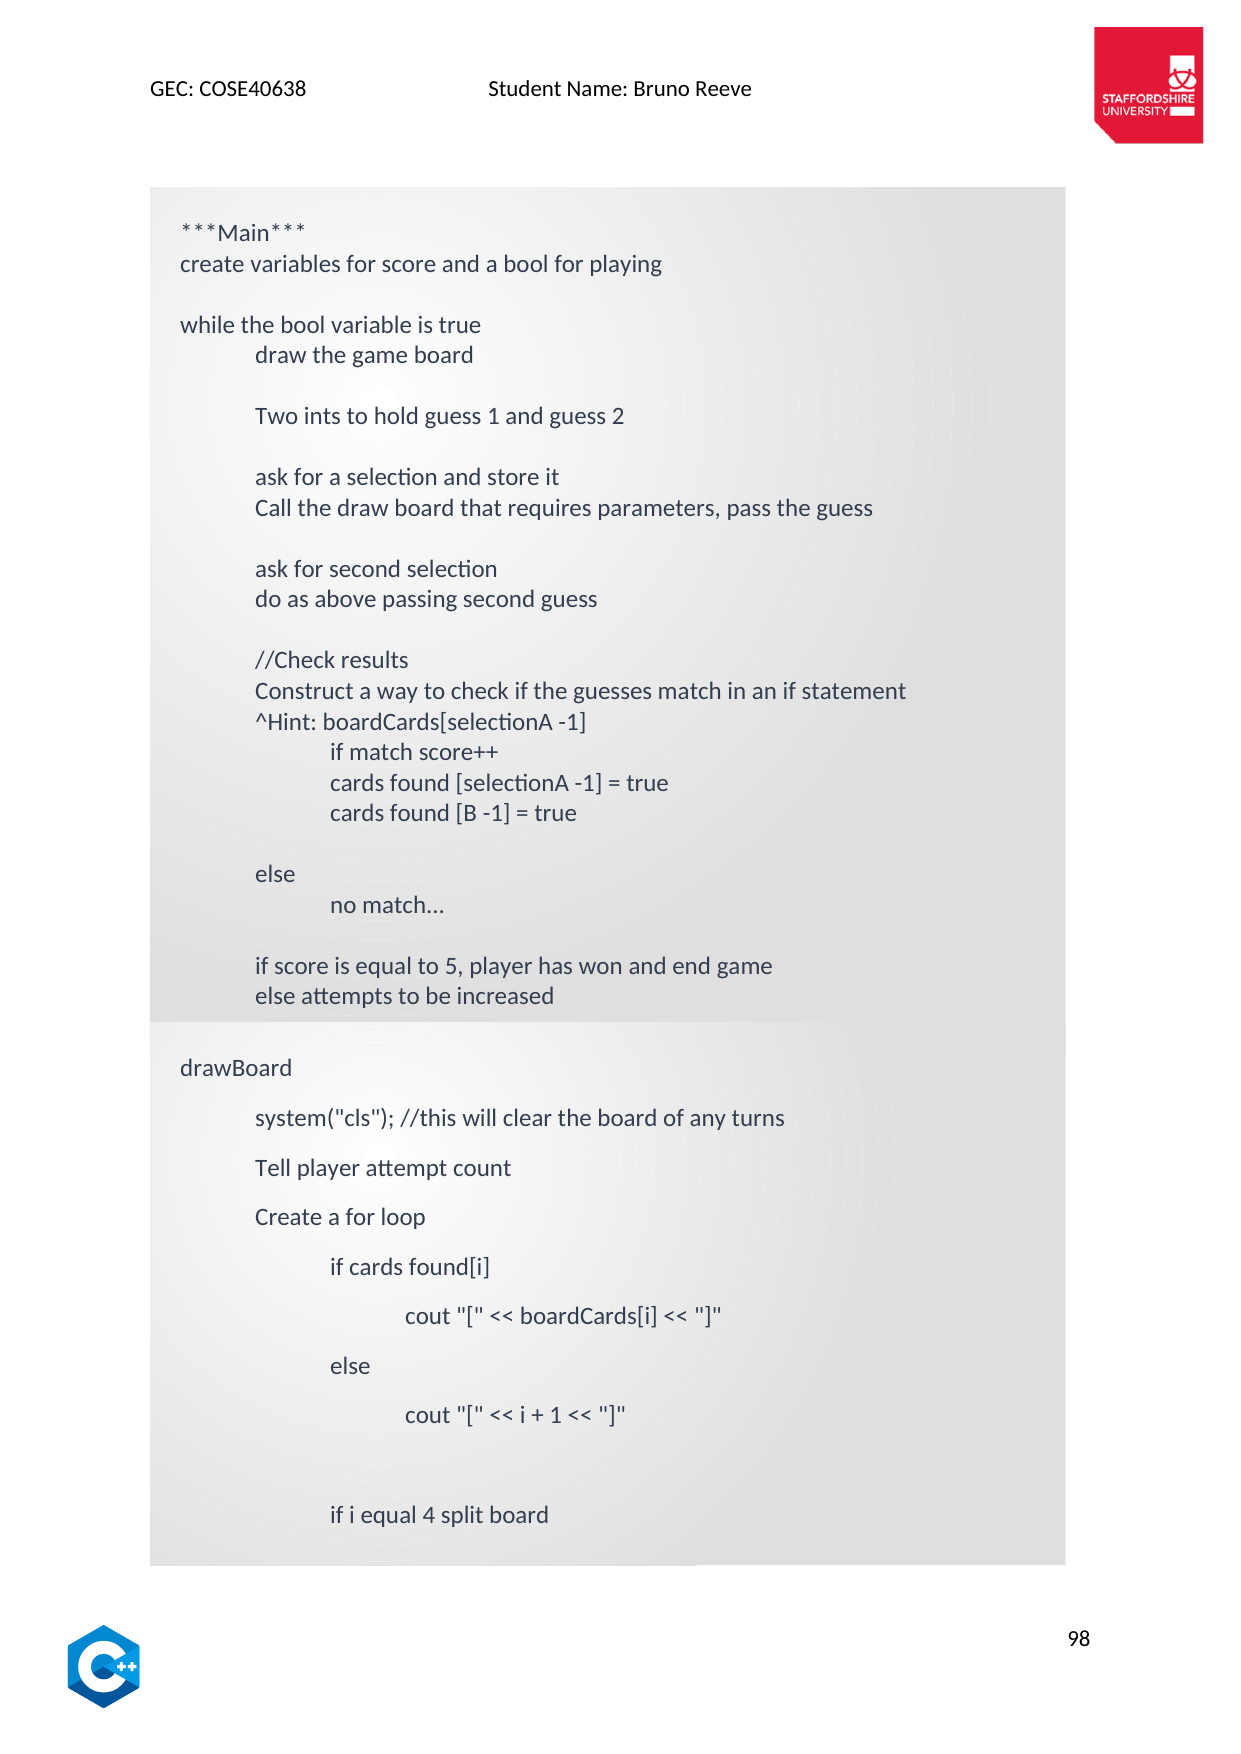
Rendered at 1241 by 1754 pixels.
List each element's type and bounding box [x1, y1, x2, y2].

picture [53, 1625, 150, 1708]
picture [1088, 27, 1209, 148]
